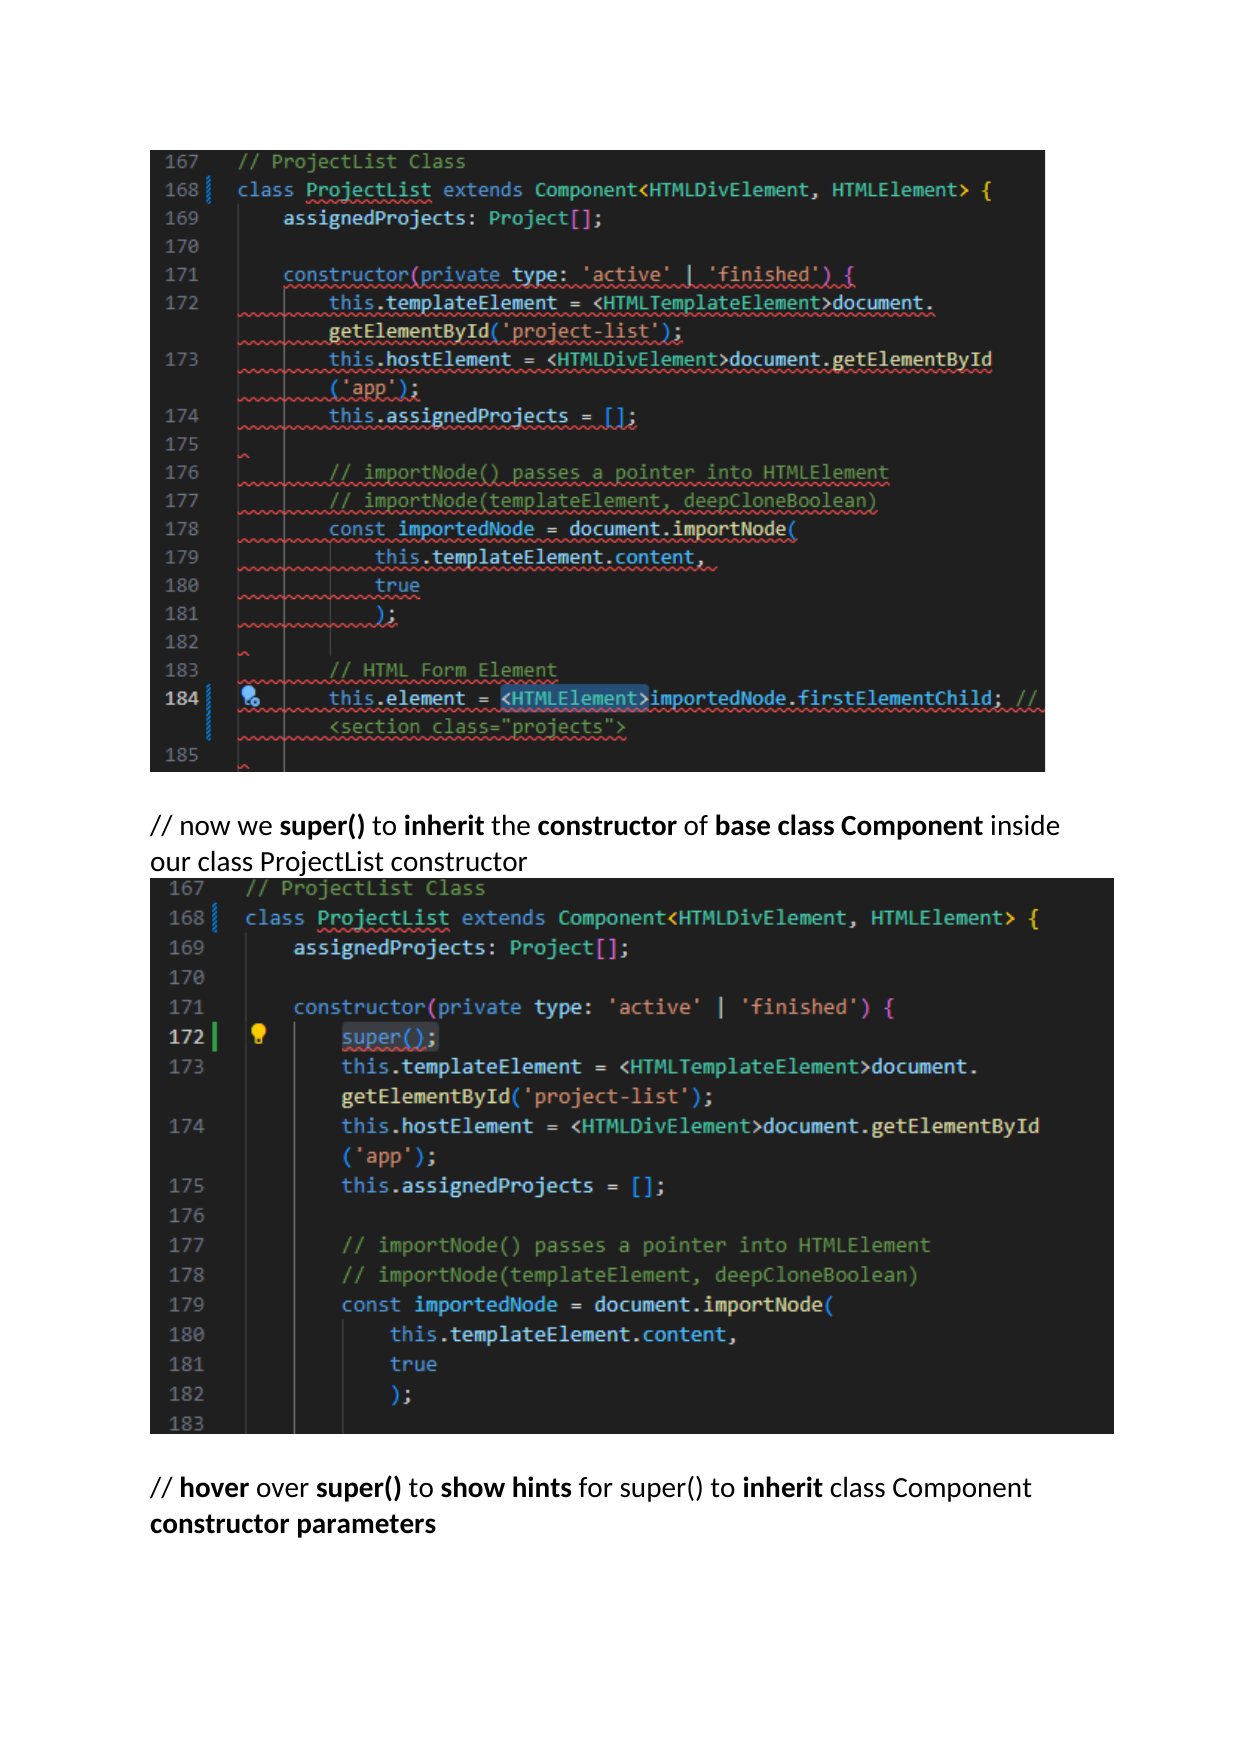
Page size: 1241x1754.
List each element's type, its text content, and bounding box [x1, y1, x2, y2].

picture [150, 878, 1114, 1434]
text // now we super() to inherit the constructor of base class Component inside our class ProjectList constructor [150, 807, 1090, 878]
picture [150, 150, 1046, 772]
text // hover over super() to show hints for super() to inherit class Component constructor parameters [150, 1469, 1090, 1540]
